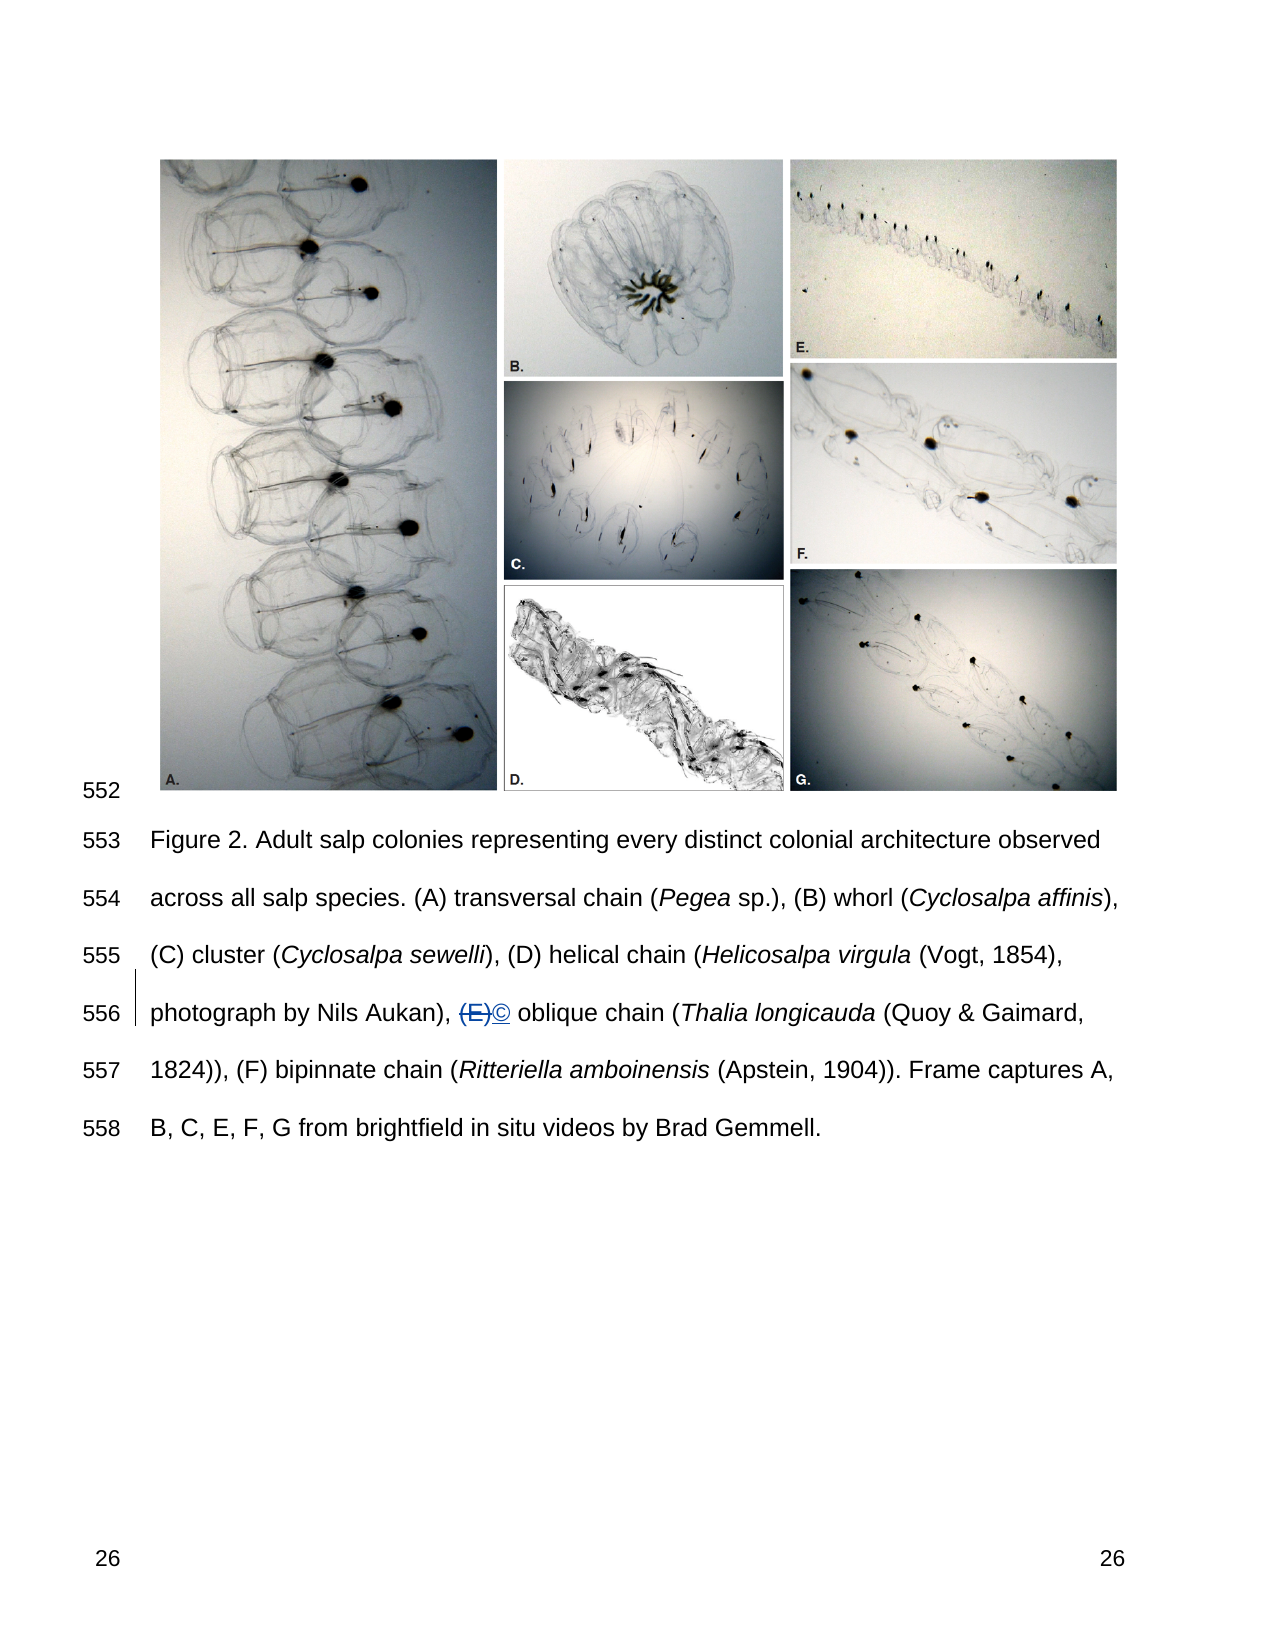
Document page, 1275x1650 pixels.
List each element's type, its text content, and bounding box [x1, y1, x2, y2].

text Figure 2. Adult salp colonies representing every distinct colonial architecture observed across all salp species. (A) transversal chain (Pegea sp.), (B) whorl (Cyclosalpa affinis), (C) cluster (Cyclosalpa sewelli), (D) helical chain (Helicosalpa virgula (Vogt, 1854), photograph by Nils Aukan), oblique chain (Thalia longicauda (Quoy & Gaimard, 1824)), (F) bipinnate chain (Ritteriella amboinensis (Apstein, 1904)). Frame captures A, B, C, E, F, G from brightfield in situ videos by Brad Gemmell. [150, 825, 1125, 1141]
picture [150, 150, 1125, 799]
